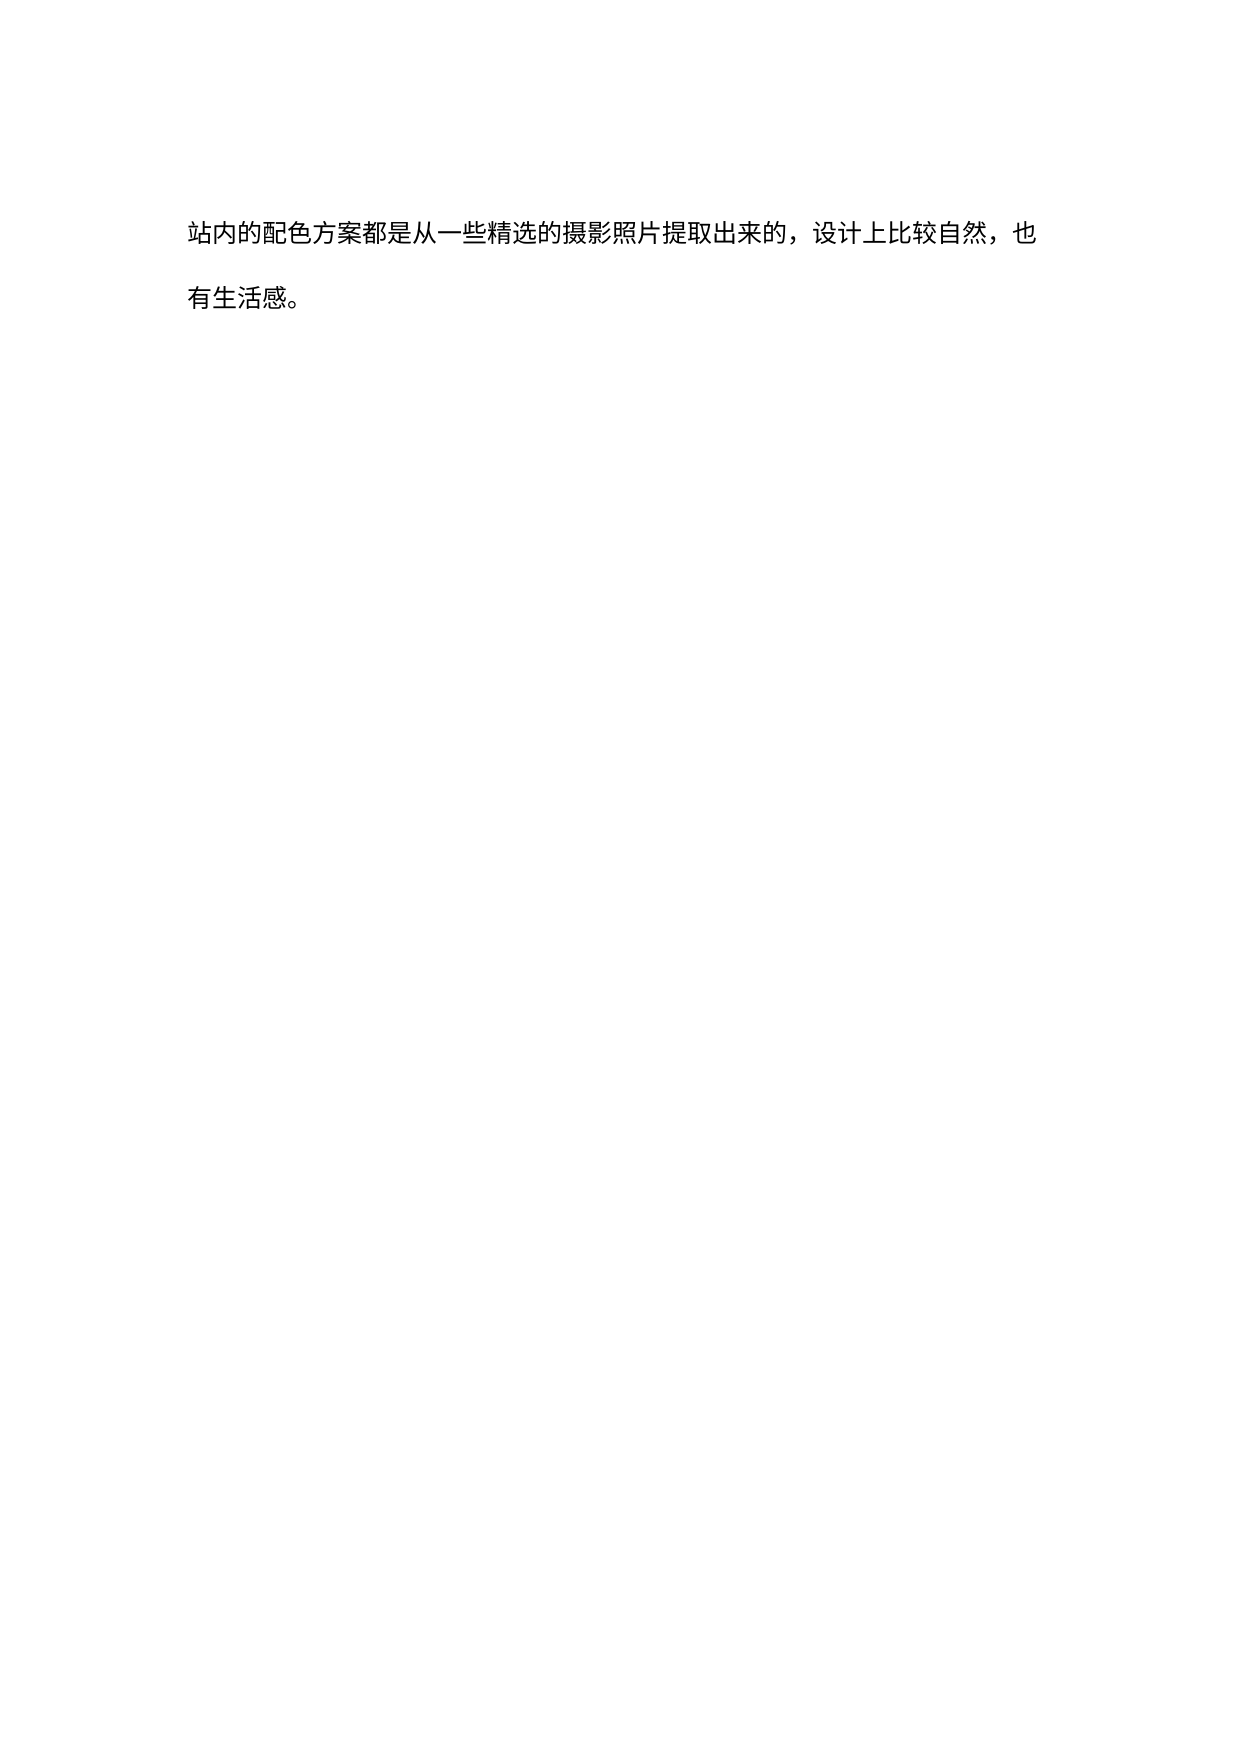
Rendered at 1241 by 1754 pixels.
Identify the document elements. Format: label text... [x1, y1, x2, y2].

text 站内的配色方案都是从一些精选的摄影照片提取出来的，设计上比较自然，也有生活感。 [187, 199, 1053, 329]
